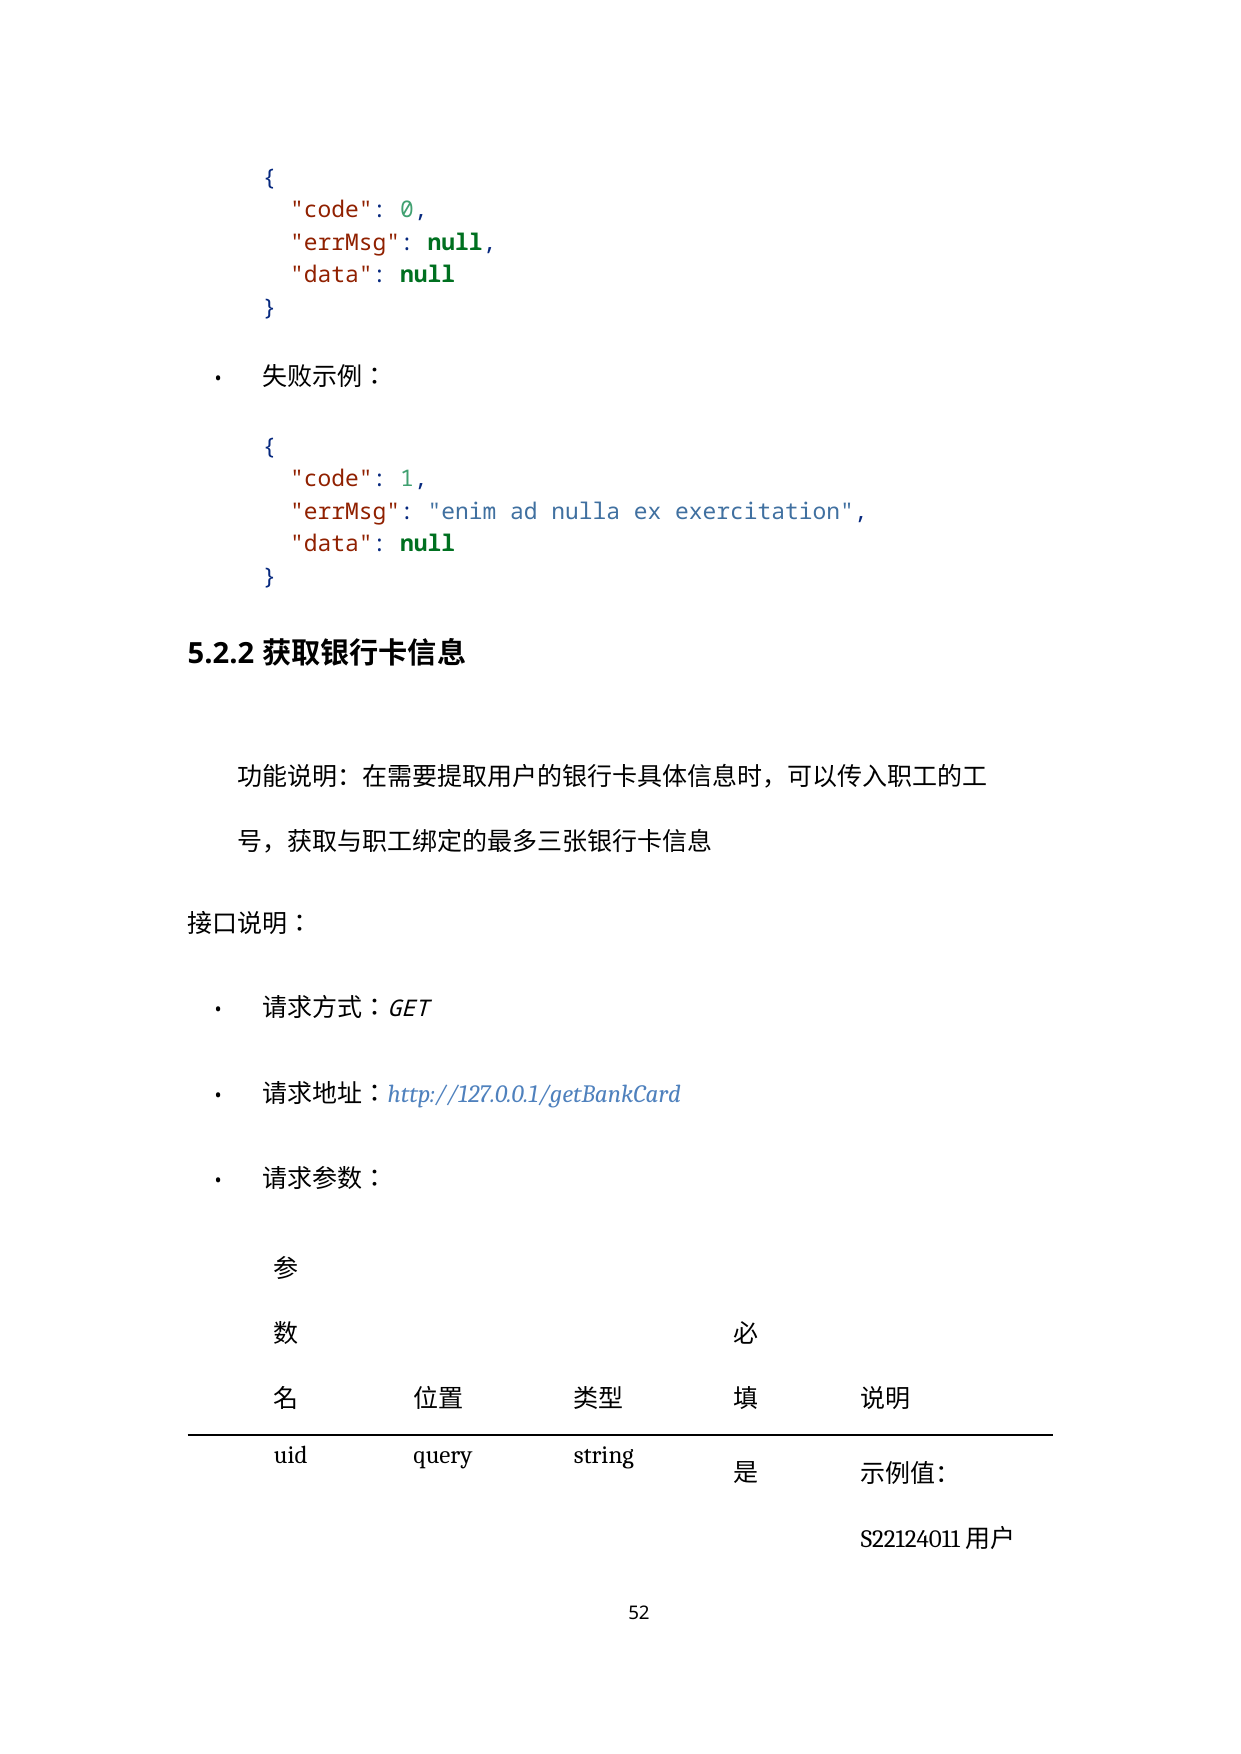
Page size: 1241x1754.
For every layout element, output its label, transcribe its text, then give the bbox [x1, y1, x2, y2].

list { "code": 0, "errMsg": null, "data": null } [212, 160, 1053, 322]
subtitle 5.2.2 获取银行卡信息 [187, 618, 1053, 683]
table_header 必填 [648, 1232, 774, 1434]
table_header 参数名 [188, 1232, 327, 1434]
table_cell 示例值：S22124011用户id（学/工号） [774, 1436, 1053, 1569]
list 失败示例： [212, 343, 1053, 408]
list 请求方式：GET [212, 974, 1053, 1039]
table_header 说明 [774, 1232, 1053, 1434]
table_header 类型 [487, 1232, 647, 1434]
list { "code": 1, "errMsg": "enim ad nulla ex exercitation", "data": null } [212, 429, 1053, 591]
table_cell query [327, 1436, 487, 1569]
text 功能说明：在需要提取用户的银行卡具体信息时，可以传入职工的工号，获取与职工绑定的最多三张银行卡信息 [237, 742, 1003, 872]
table_header 位置 [327, 1232, 487, 1434]
table_cell uid [188, 1436, 327, 1569]
list 请求地址：http://127.0.0.1/getBankCard [212, 1060, 1053, 1125]
list 请求参数： [212, 1146, 1053, 1211]
text 接口说明： [187, 890, 1053, 955]
table_cell string [487, 1436, 647, 1569]
table_cell 是 [648, 1436, 774, 1569]
